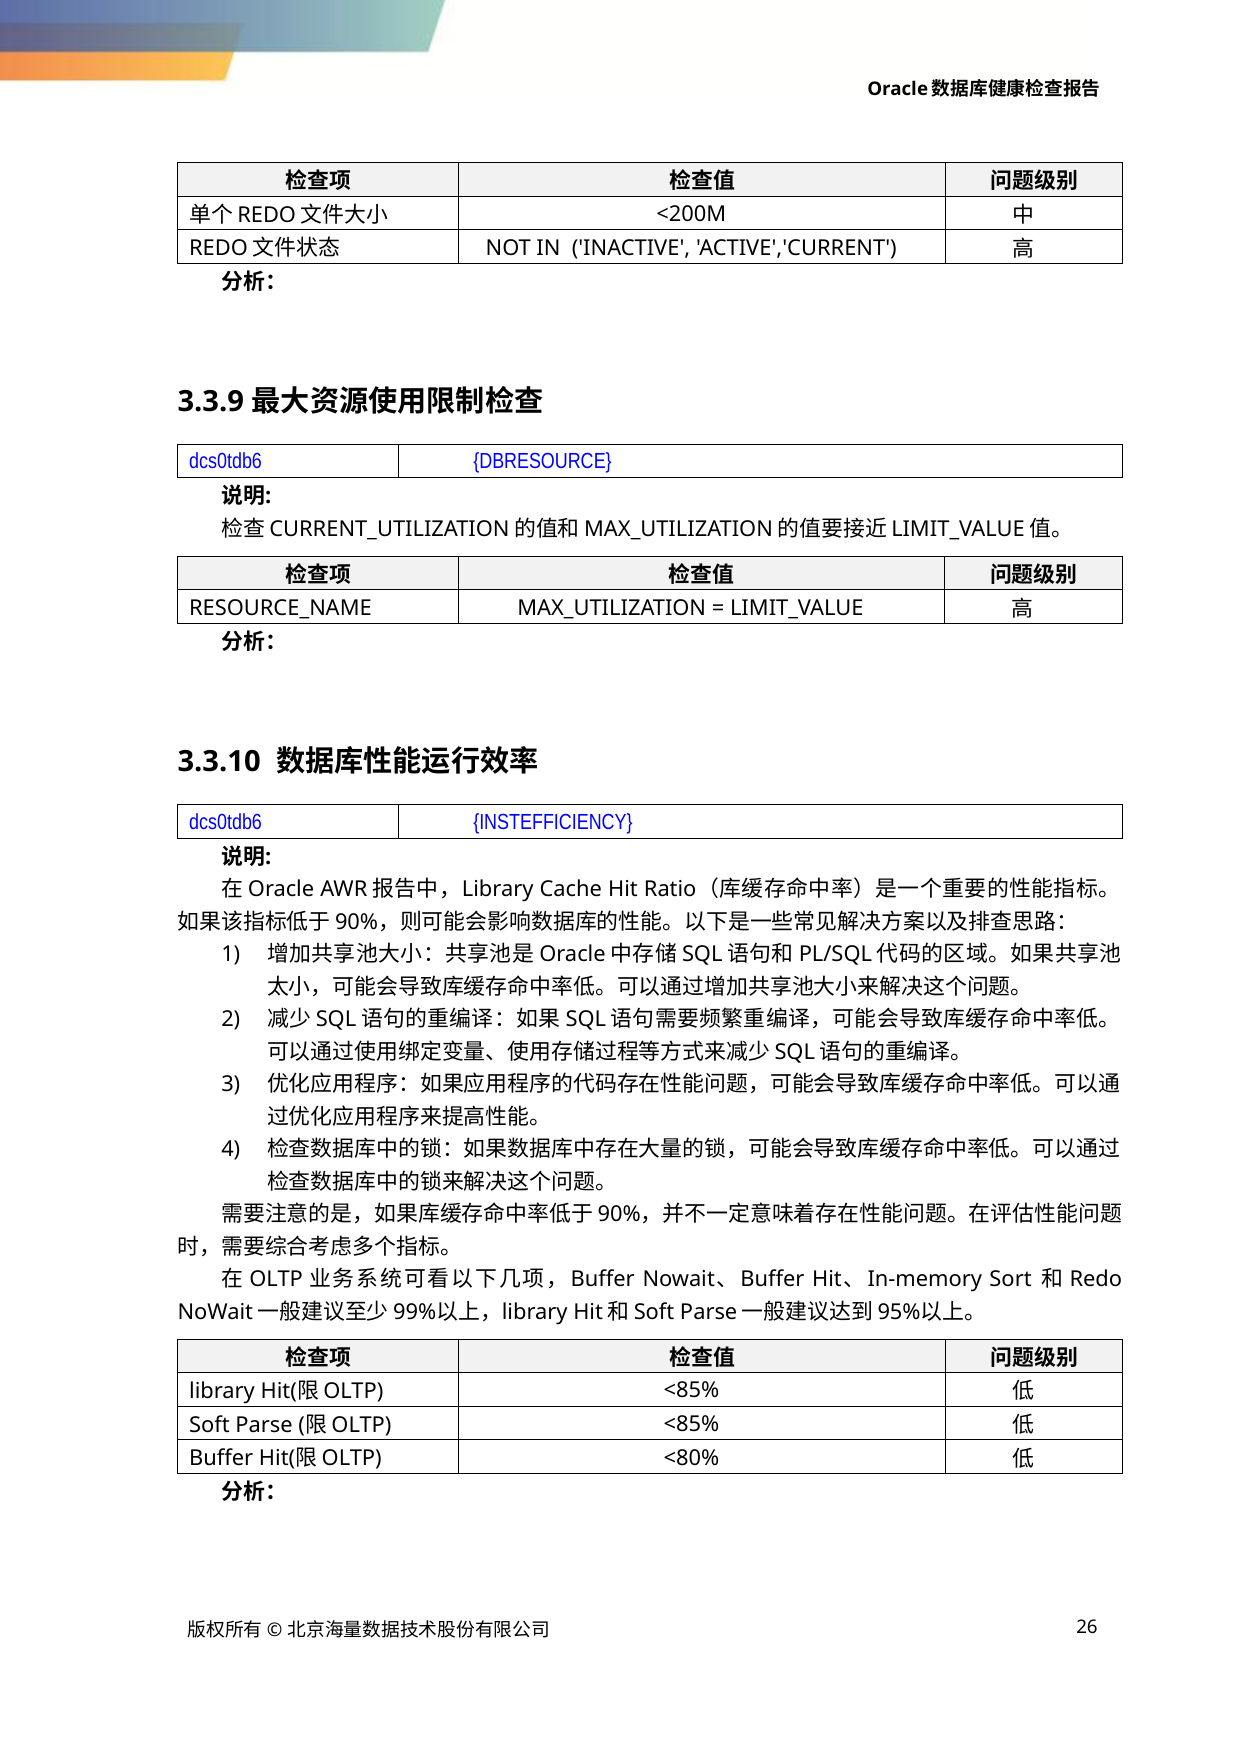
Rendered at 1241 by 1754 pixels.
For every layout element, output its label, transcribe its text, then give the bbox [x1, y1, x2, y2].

text 需要注意的是，如果库缓存命中率低于90%，并不一定意味着存在性能问题。在评估性能问题时，需要综合考虑多个指标。 [177, 1196, 1122, 1261]
table_header 问题级别 [946, 163, 1122, 196]
table_cell NOT IN ('INACTIVE', 'ACTIVE','CURRENT') [459, 230, 945, 263]
table_header 检查项 [178, 557, 458, 589]
table_cell Buffer Hit(限OLTP) [178, 1440, 458, 1473]
table_cell 低 [946, 1407, 1122, 1439]
text 分析： [177, 264, 1100, 296]
table_header dcs0tdb6 [178, 805, 398, 837]
table_header 问题级别 [945, 557, 1122, 589]
table_cell Soft Parse (限OLTP) [178, 1407, 458, 1439]
table_header 检查项 [178, 163, 458, 196]
table_cell 高 [946, 230, 1122, 263]
text 说明: [177, 478, 1100, 511]
table_header {INSTEFFICIENCY} [399, 805, 1122, 837]
list 减少SQL语句的重编译：如果SQL语句需要频繁重编译，可能会导致库缓存命中率低。可以通过使用绑定变量、使用存储过程等方式来减少SQL语句的重编译。 [221, 1001, 1122, 1066]
table_cell REDO文件状态 [178, 230, 458, 263]
table_header 检查值 [459, 163, 945, 196]
table_cell <80% [459, 1440, 945, 1473]
picture [935, 86, 944, 96]
text 检查CURRENT_UTILIZATION的值和MAX_UTILIZATION的值要接近LIMIT_VALUE值。 [177, 511, 1122, 543]
table_header 检查值 [459, 557, 944, 589]
list 优化应用程序：如果应用程序的代码存在性能问题，可能会导致库缓存命中率低。可以通过优化应用程序来提高性能。 [221, 1066, 1122, 1131]
picture [1009, 83, 1016, 96]
picture [992, 82, 996, 95]
text 数据库性能运行效率 [177, 726, 1122, 791]
text 在Oracle AWR报告中，Library Cache Hit Ratio（库缓存命中率）是一个重要的性能指标。如果该指标低于90%，则可能会影响数据库的性能。以下是一些常见解决方案以及排查思路： [177, 871, 1122, 936]
table_cell RESOURCE_NAME [178, 590, 458, 623]
table_header {DBRESOURCE} [399, 445, 1122, 477]
text 在OLTP业务系统可看以下几项，Buffer Nowait、Buffer Hit、In-memory Sort 和Redo NoWait一般建议至少99%以上，library Hit和Soft Parse一般建议达到95%以上。 [177, 1261, 1122, 1326]
text 说明: [177, 839, 1100, 871]
table_header dcs0tdb6 [178, 445, 398, 477]
table_cell 低 [946, 1440, 1122, 1473]
picture [0, 0, 1085, 96]
text 分析： [177, 624, 1100, 656]
list 检查数据库中的锁：如果数据库中存在大量的锁，可能会导致库缓存命中率低。可以通过检查数据库中的锁来解决这个问题。 [221, 1131, 1122, 1196]
table_cell <85% [459, 1373, 945, 1406]
table_header 检查项 [178, 1340, 458, 1372]
table_cell 高 [945, 590, 1122, 623]
table_cell library Hit(限OLTP) [178, 1373, 458, 1406]
table_cell 单个REDO文件大小 [178, 197, 458, 229]
picture [972, 83, 980, 96]
table_header 检查值 [459, 1340, 945, 1372]
table_cell MAX_UTILIZATION = LIMIT_VALUE [459, 590, 944, 623]
table_cell 中 [946, 197, 1122, 229]
table_cell <200M [459, 197, 945, 229]
table_header 问题级别 [946, 1340, 1122, 1372]
table_cell <85% [459, 1407, 945, 1439]
list 增加共享池大小：共享池是Oracle中存储SQL语句和PL/SQL代码的区域。如果共享池太小，可能会导致库缓存命中率低。可以通过增加共享池大小来解决这个问题。 [221, 936, 1122, 1001]
table_cell 低 [946, 1373, 1122, 1406]
text 最大资源使用限制检查 [177, 366, 1122, 431]
text 分析： [177, 1474, 1100, 1506]
